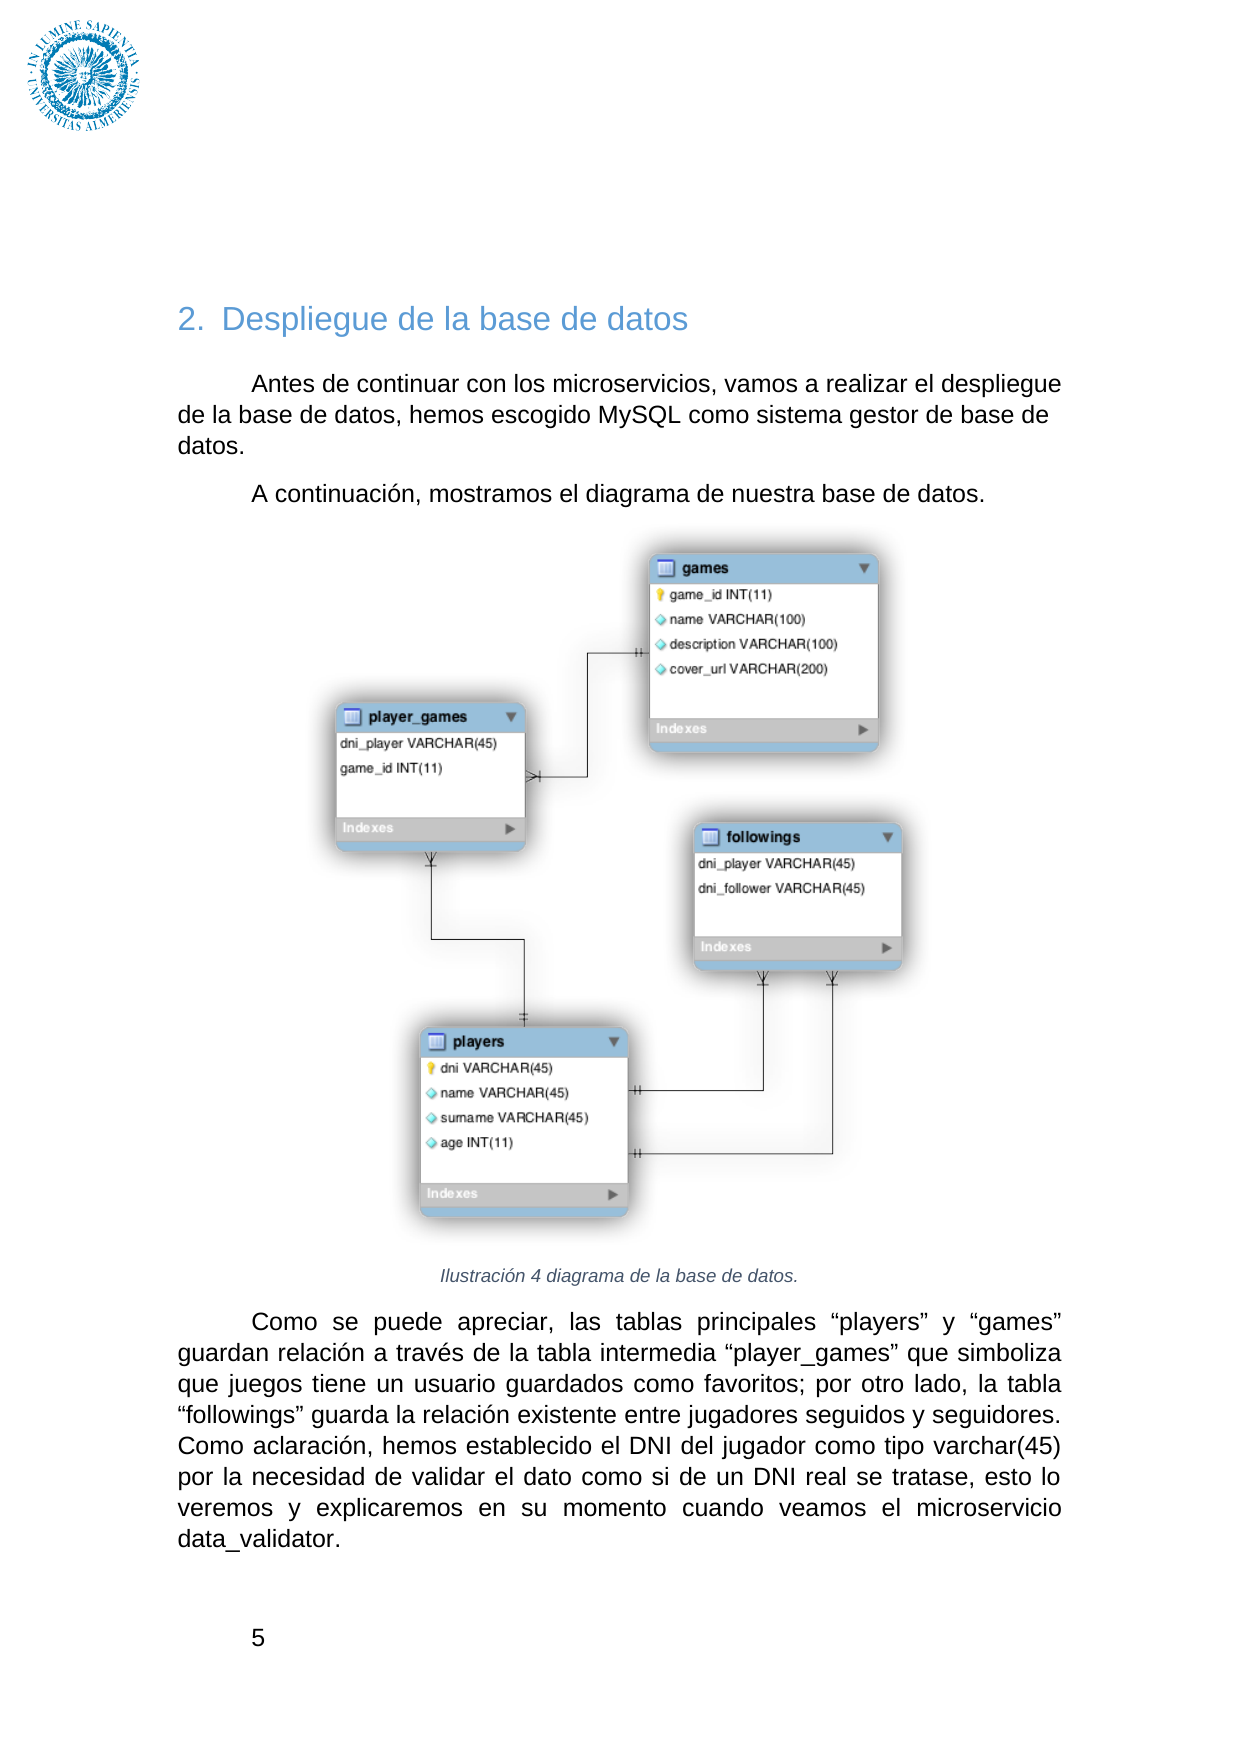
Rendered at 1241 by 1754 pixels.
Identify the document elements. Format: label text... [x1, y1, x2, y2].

text A continuación, mostramos el diagrama de nuestra base de datos. [177, 479, 1063, 508]
text Antes de continuar con los microservicios, vamos a realizar el despliegue de la base de datos, hemos escogido MySQL como sistema gestor de base de datos. [177, 369, 1063, 460]
picture [27, 20, 140, 131]
subtitle Despliegue de la base de datos [177, 299, 1063, 337]
text Como se puede apreciar, las tablas principales “players” y “games” guardan relación a través de la tabla intermedia “player_games” que simboliza que juegos tiene un usuario guardados como favoritos; por otro lado, la tabla “followings” guarda la relación existente entre jugadores seguidos y seguidores. Como aclaración, hemos establecido el DNI del jugador como tipo varchar(45) por la necesidad de validar el dato como si de un DNI real se tratase, esto lo veremos y explicaremos en su momento cuando veamos el microservicio data_validator. [177, 1307, 1063, 1553]
text Ilustración 4 diagrama de la base de datos. [177, 1264, 1063, 1286]
picture [323, 541, 914, 1229]
